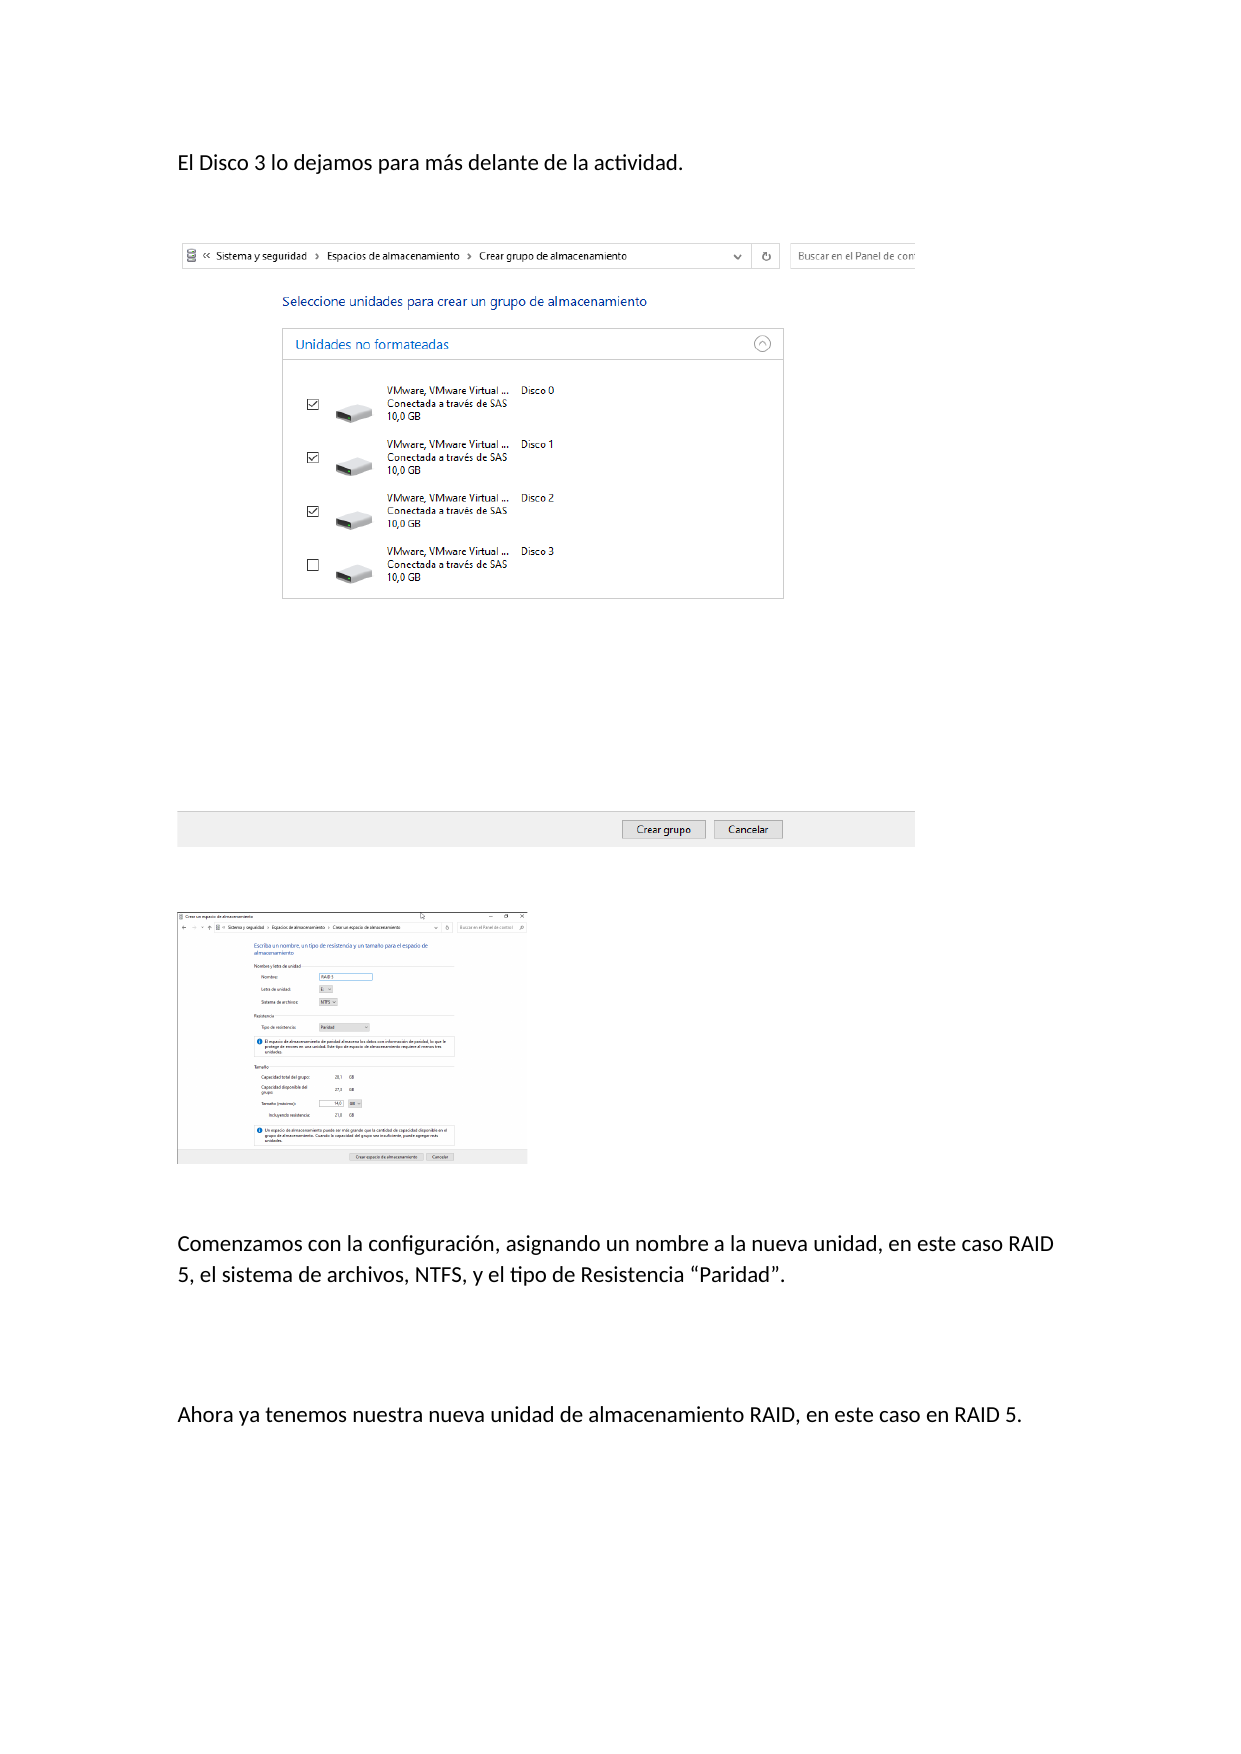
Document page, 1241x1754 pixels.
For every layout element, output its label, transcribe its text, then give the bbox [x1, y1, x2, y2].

text El Disco 3 lo dejamos para más delante de la actividad. [177, 148, 1063, 176]
picture [177, 241, 915, 847]
text Ahora ya tenemos nuestra nueva unidad de almacenamiento RAID, en este caso en RAID 5. [177, 1400, 1063, 1428]
text Comenzamos con la configuración, asignando un nombre a la nueva unidad, en este caso RAID 5, el sistema de archivos, NTFS, y el tipo de Resistencia “Paridad”. [177, 1229, 1063, 1288]
picture [177, 912, 528, 1164]
